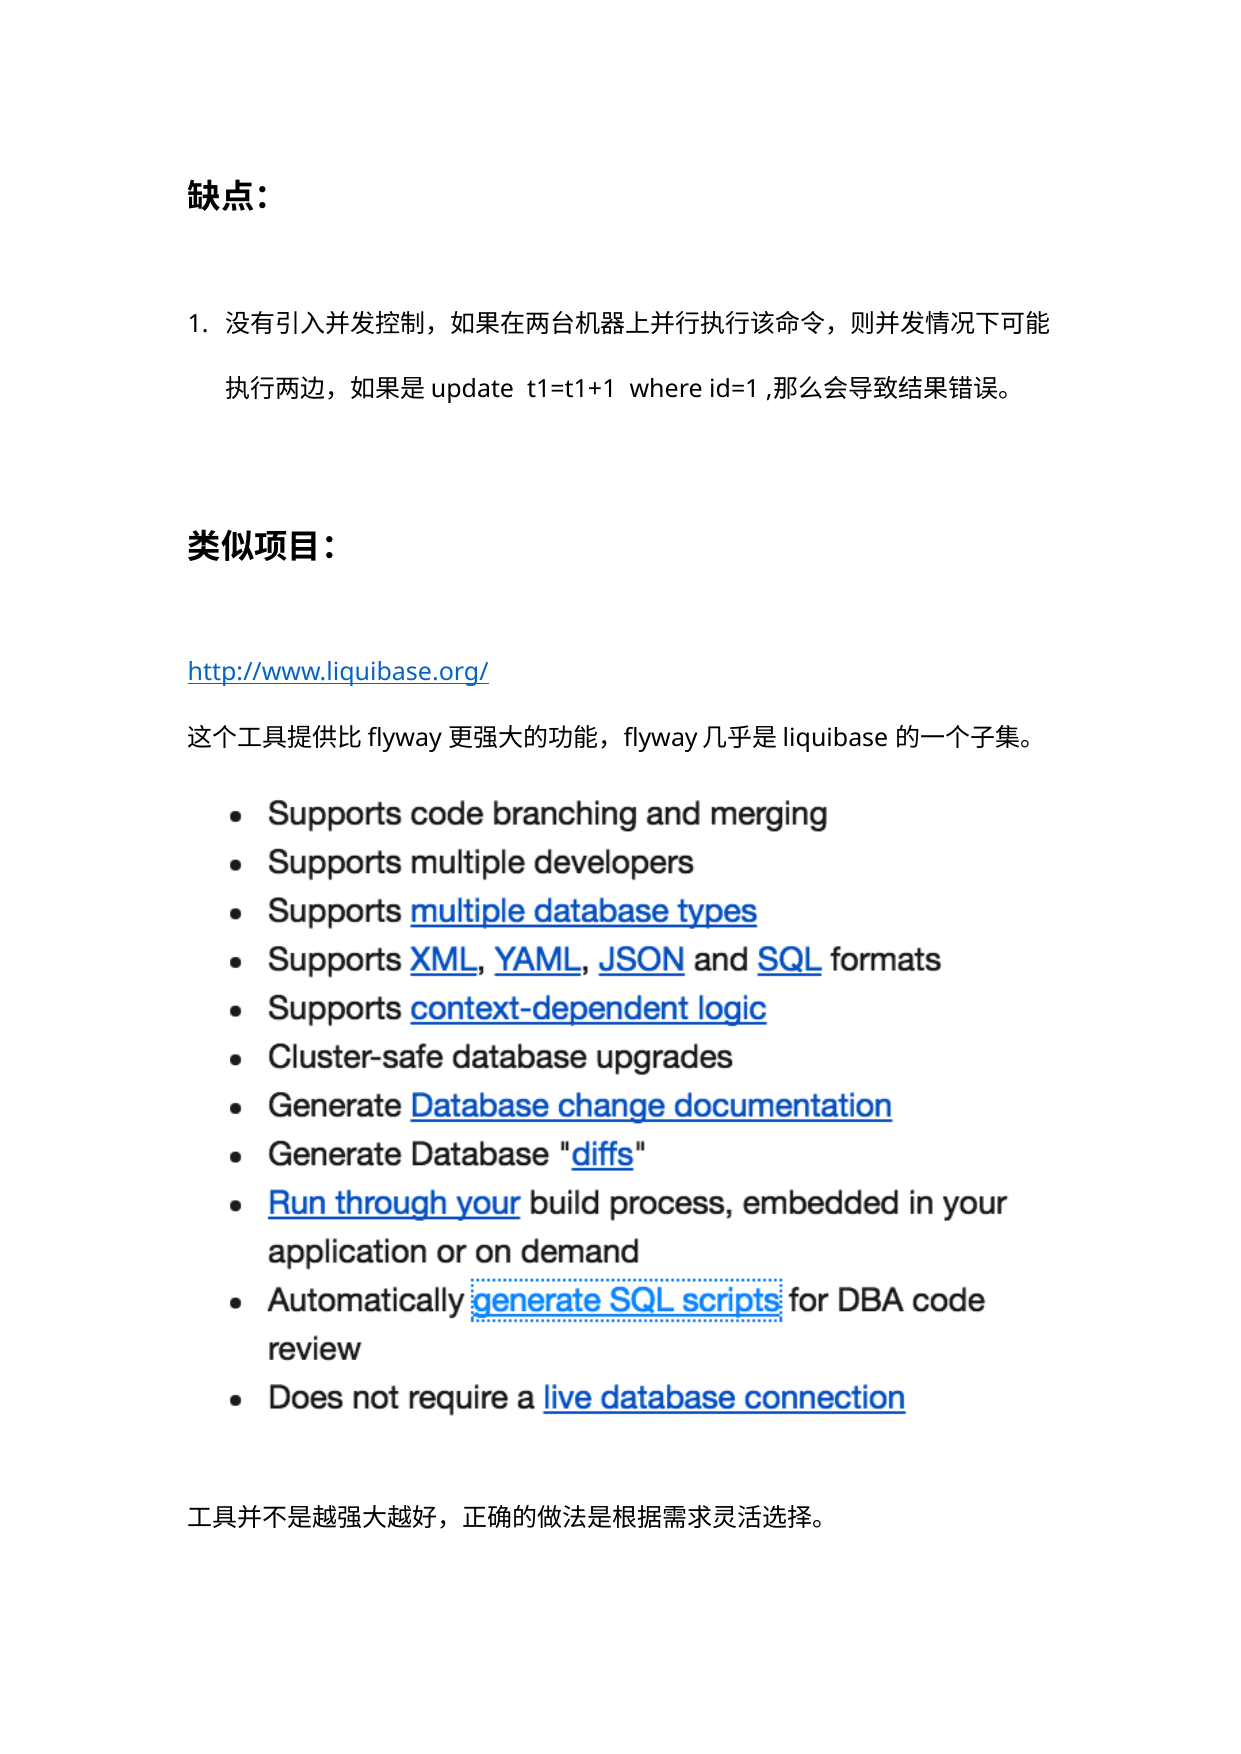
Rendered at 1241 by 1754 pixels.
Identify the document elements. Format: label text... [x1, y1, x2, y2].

subtitle 类似项目： [187, 511, 1053, 576]
text 这个工具提供比flyway 更强大的功能，flyway几乎是liquibase 的一个子集。 [187, 703, 1053, 768]
list 没有引入并发控制，如果在两台机器上并行执行该命令，则并发情况下可能执行两边，如果是 update t1=t1+1 where id=1 ,那么会导致结果错误。 [187, 289, 1053, 419]
subtitle 缺点： [187, 162, 1053, 227]
text 工具并不是越强大越好，正确的做法是根据需求灵活选择。 [187, 1483, 1053, 1548]
picture [187, 768, 1053, 1479]
text http://www.liquibase.org/ [187, 638, 1053, 703]
